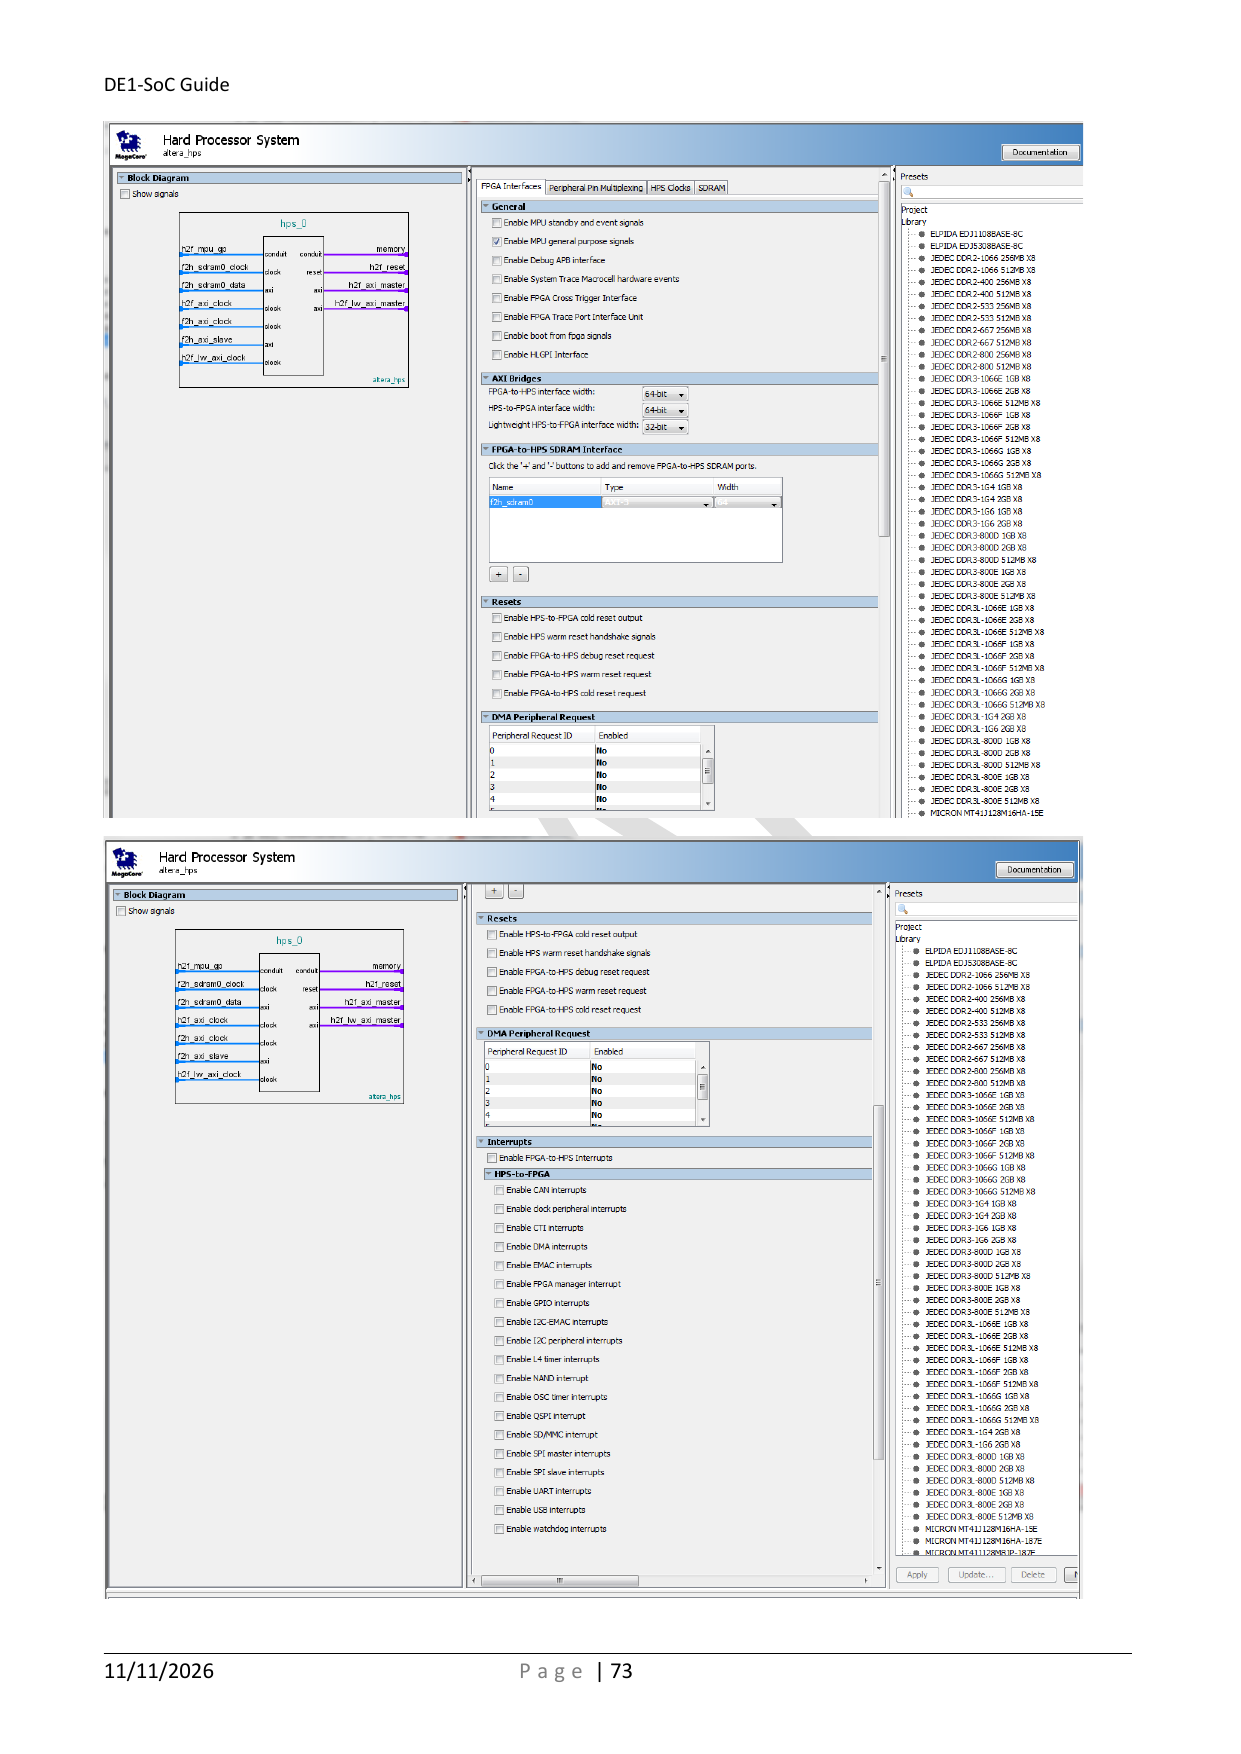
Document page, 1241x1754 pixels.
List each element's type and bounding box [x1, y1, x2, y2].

picture [103, 121, 1084, 818]
picture [103, 836, 1084, 1599]
